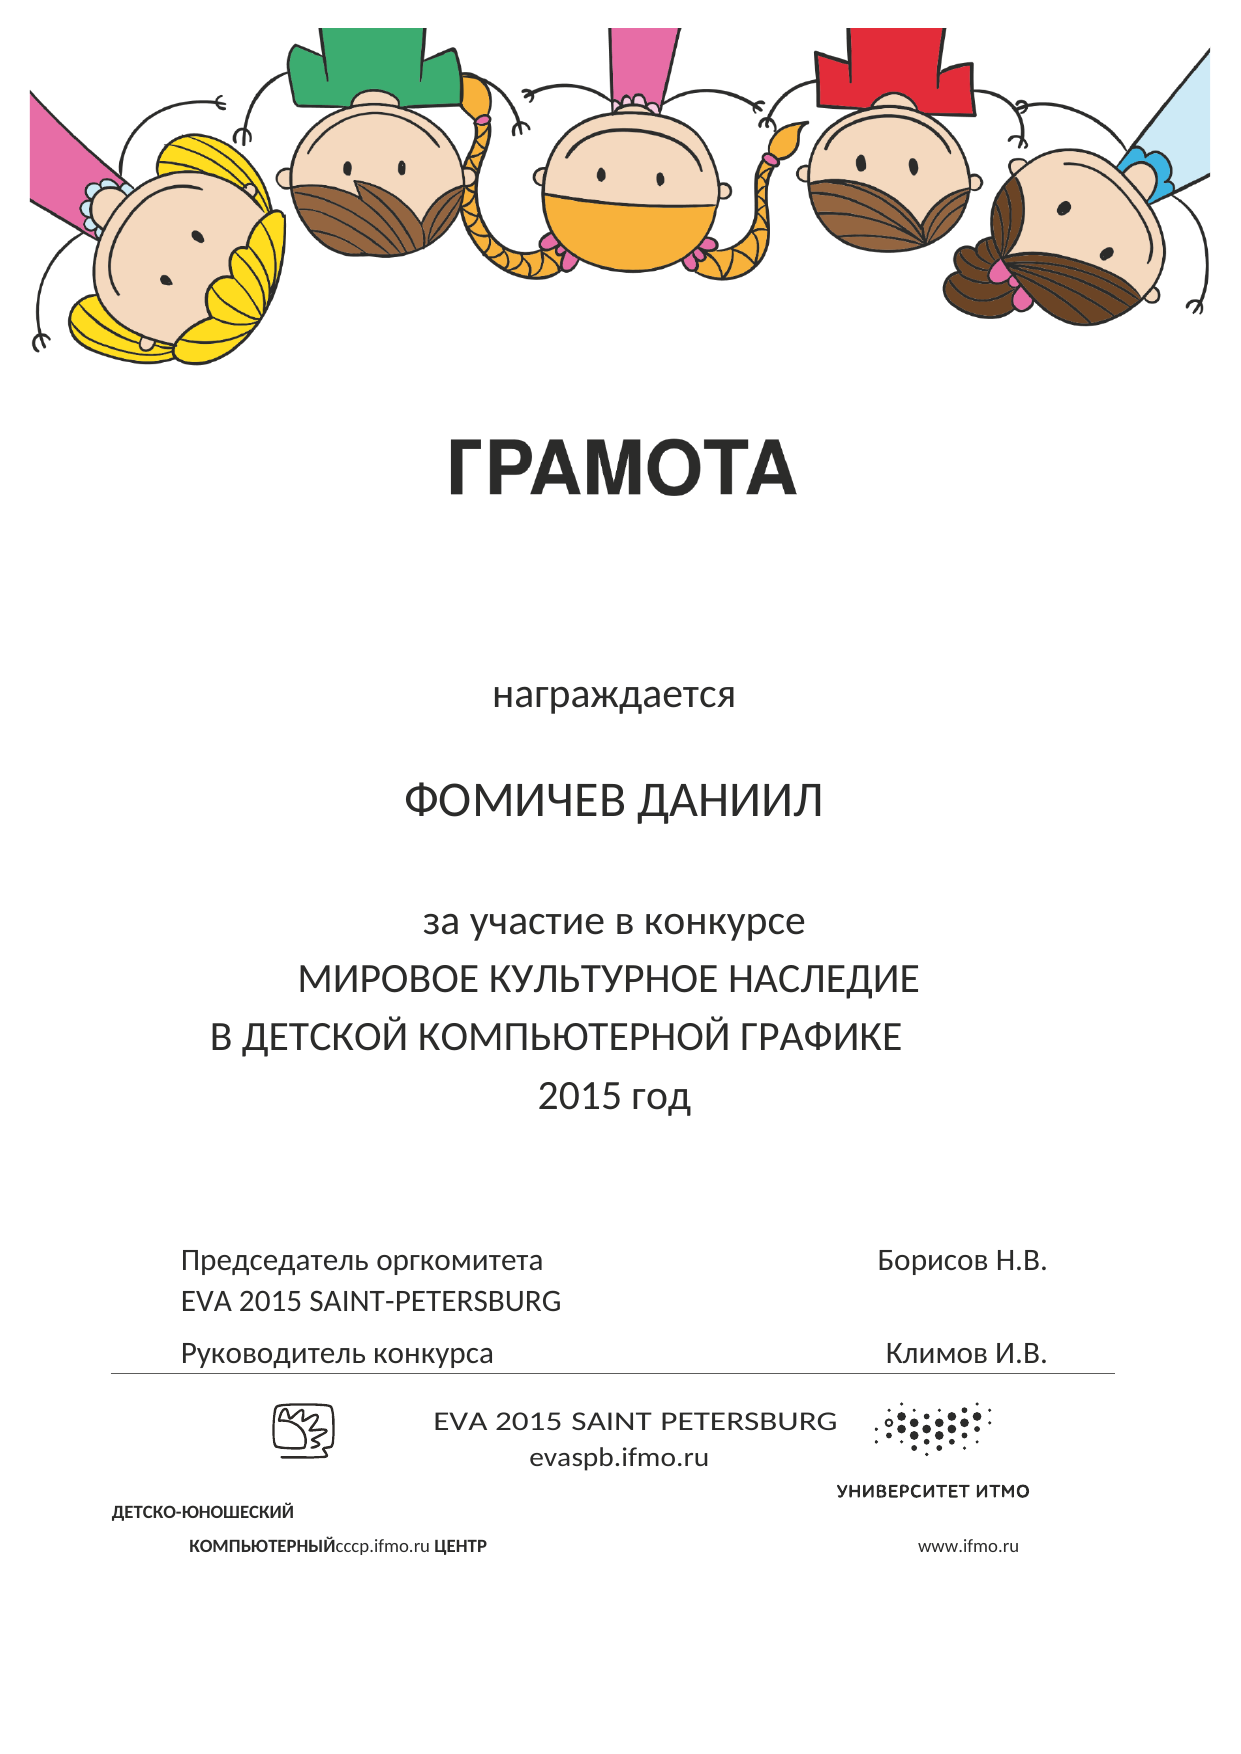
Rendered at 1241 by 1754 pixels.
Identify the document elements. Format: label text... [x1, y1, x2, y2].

text КОМПЬЮТЕРНЫЙcccp.ifmo.ru ЦЕНТР www.ifmo.ru [189, 1534, 1019, 1557]
text 2015 год [209, 1069, 1019, 1119]
text МИРОВОЕ КУЛЬТУРНОЕ НАСЛЕДИЕ [209, 952, 1007, 1003]
text ДЕТСКО-ЮНОШЕСКИЙ [111, 1374, 1019, 1523]
table_cell Руководитель конкурса [181, 1325, 819, 1373]
subtitle ФОМИЧЕВ ДАНИИЛ [209, 768, 1019, 829]
text награждается [209, 667, 1019, 718]
text за участие в конкурсе [209, 894, 1019, 944]
picture [29, 28, 1211, 496]
table_header Борисов Н.В. [820, 1240, 1048, 1325]
text В ДЕТСКОЙ КОМПЬЮТЕРНОЙ ГРАФИКЕ [209, 1010, 1019, 1061]
table_cell Климов И.В. [820, 1325, 1048, 1373]
table_header Председатель оргкомитета EVA 2015 SAINT-PETERSBURG [181, 1240, 819, 1325]
